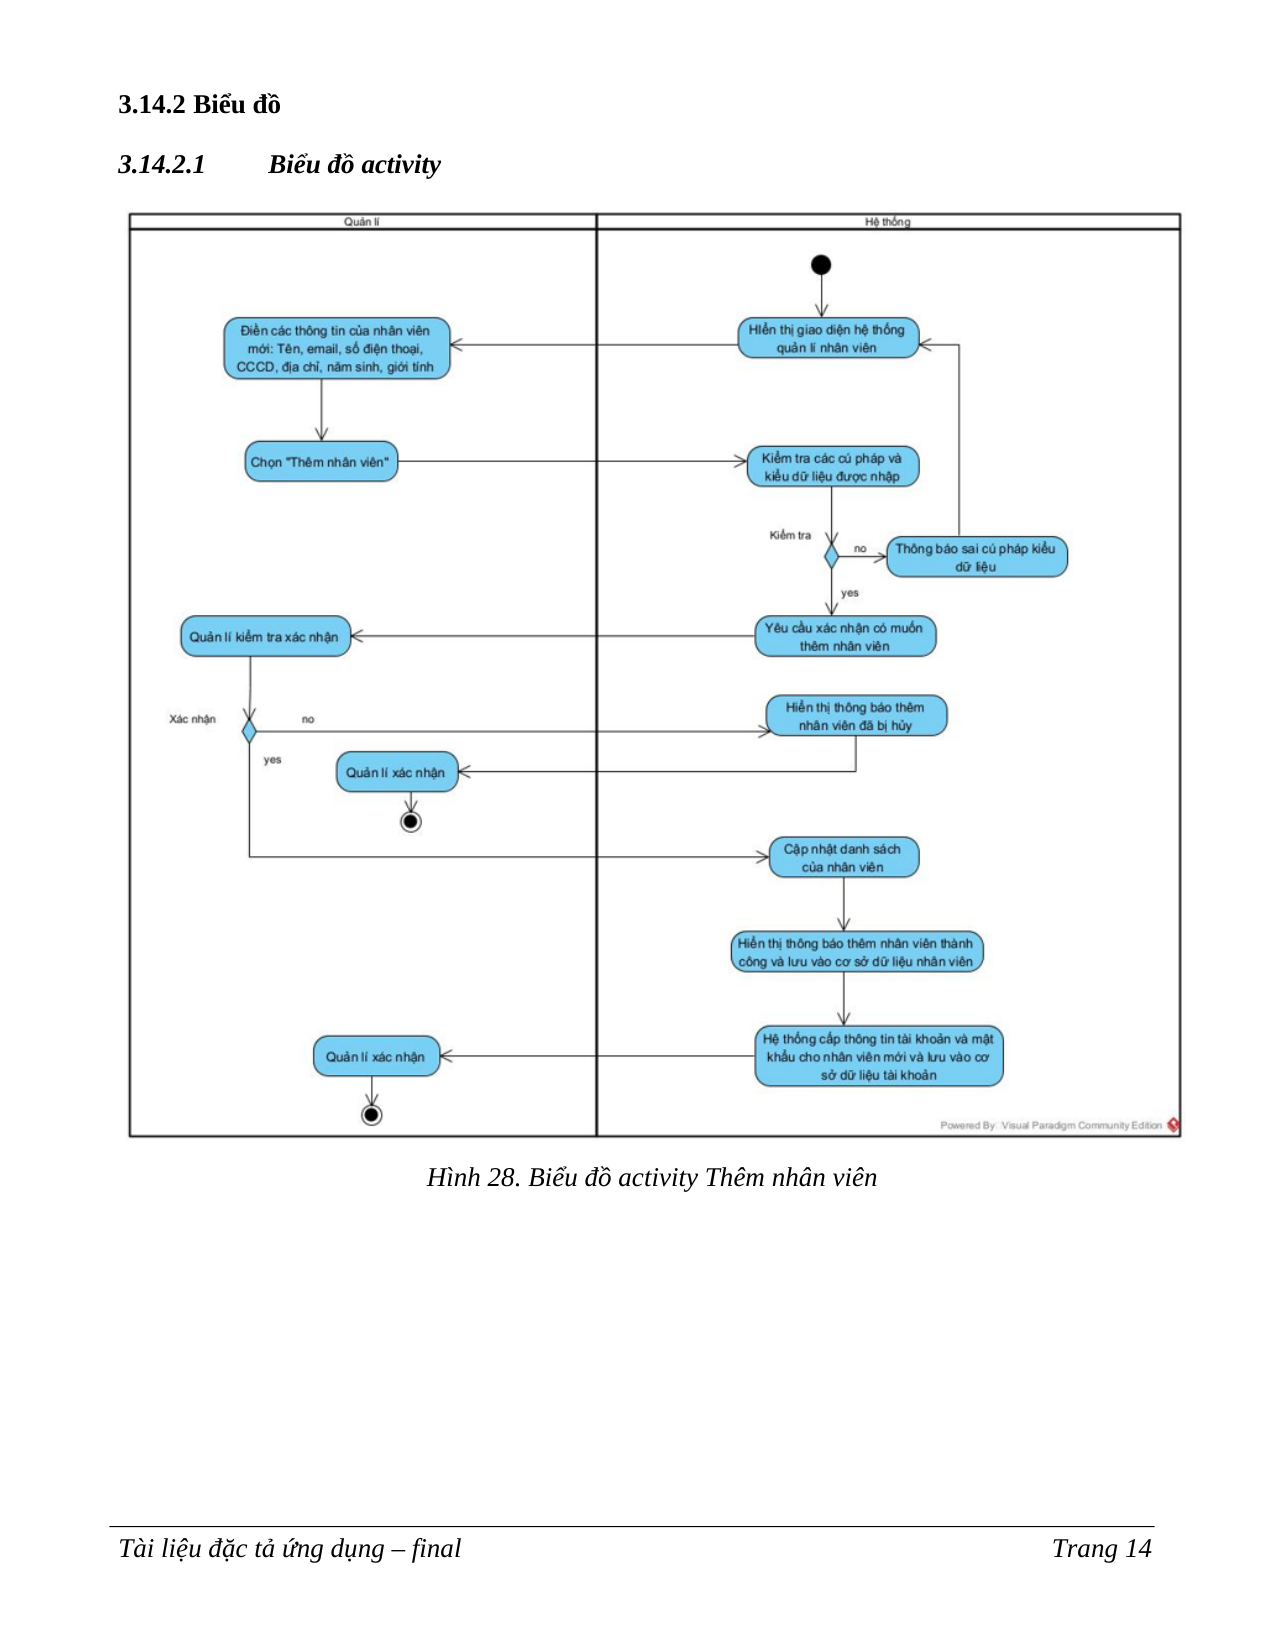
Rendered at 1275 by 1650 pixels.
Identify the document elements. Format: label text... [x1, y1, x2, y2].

picture [118, 207, 1187, 1142]
subtitle Biểu đồ activity [118, 148, 1186, 179]
subtitle Biểu đồ [118, 89, 1186, 120]
text Hình 28. Biểu đồ activity Thêm nhân viên [118, 1161, 1186, 1192]
